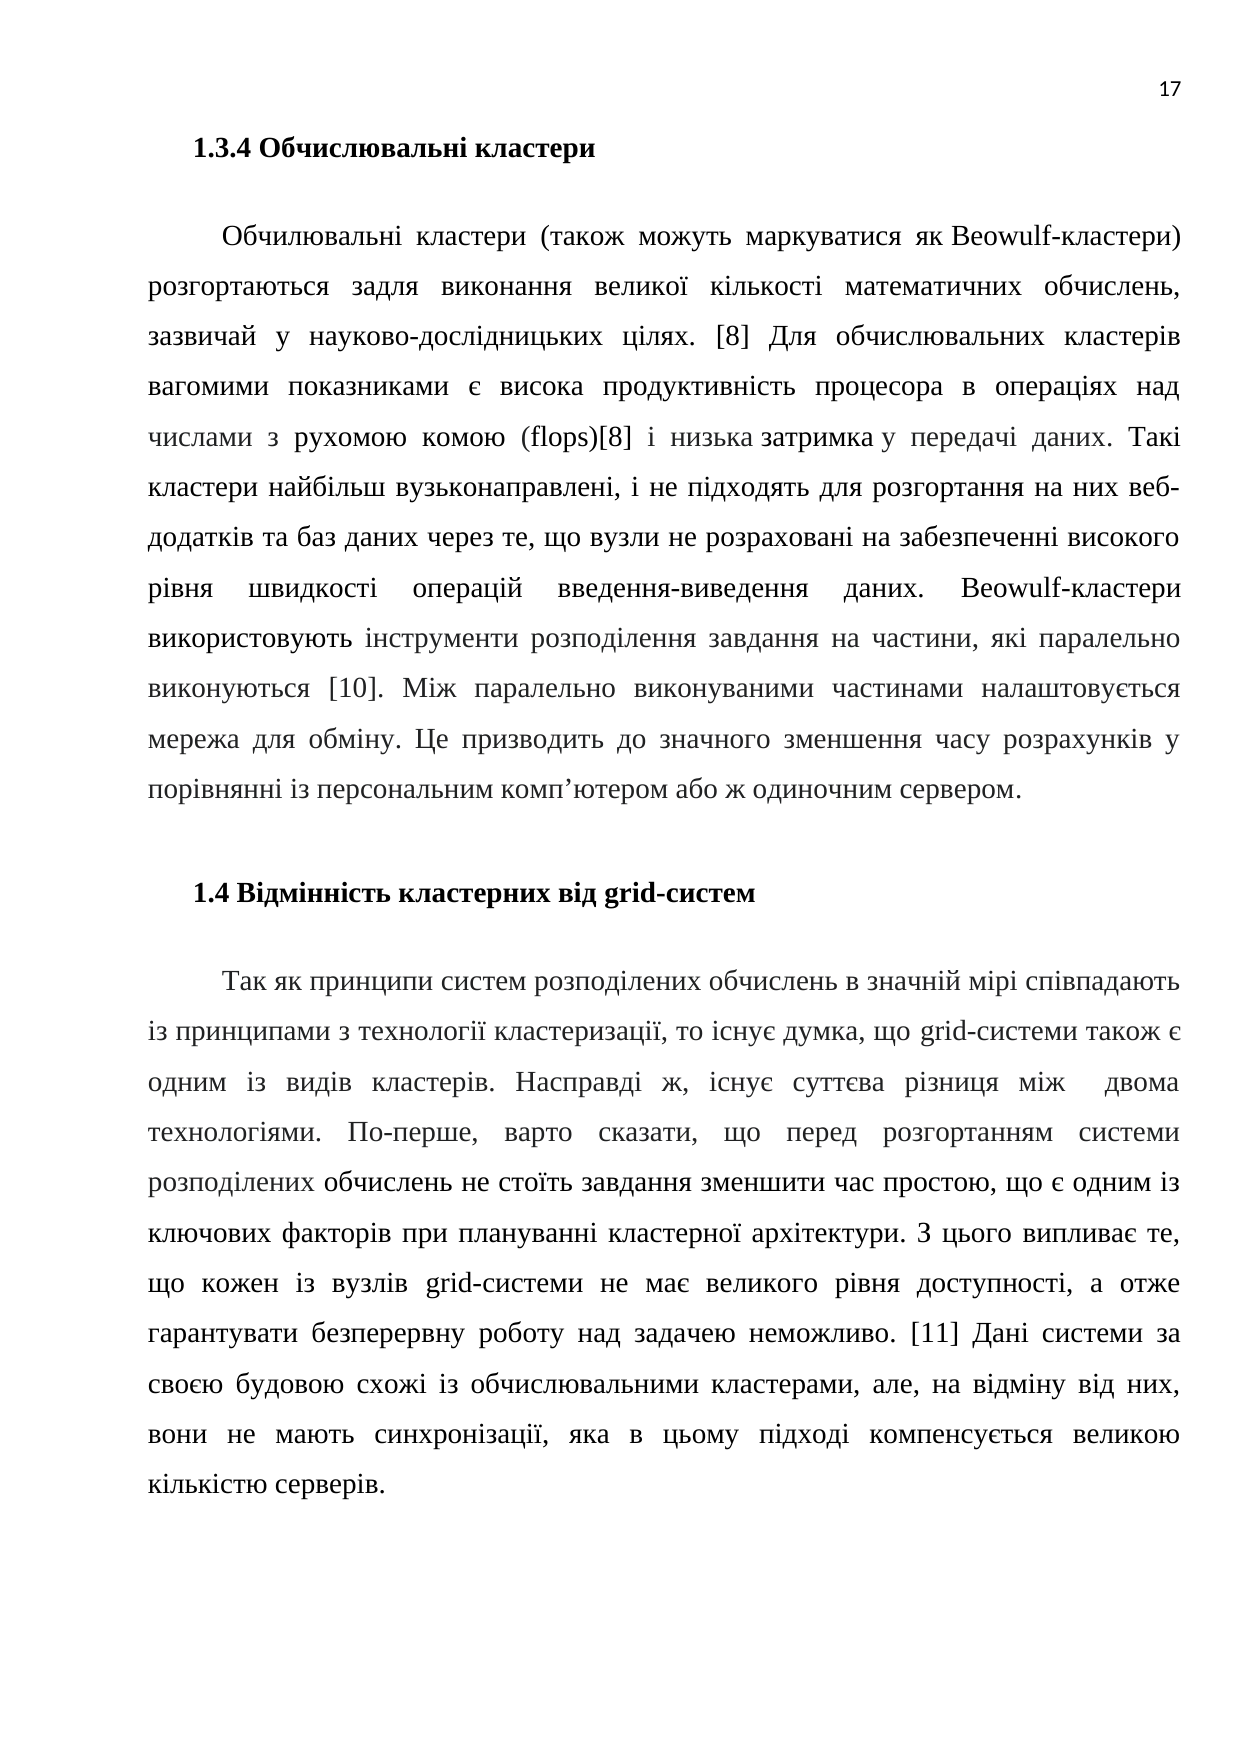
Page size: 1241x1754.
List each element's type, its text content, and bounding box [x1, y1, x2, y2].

text Так як принципи систем розподілених обчислень в значній мірі співпадають із принципами з технології кластеризації, то існує думка, що grid-системи також є одним із видів кластерів. Насправді ж, існує суттєва різниця між двома технологіями. По-перше, варто сказати, що перед розгортанням системи розподілених обчислень не стоїть завдання зменшити час простою, що є одним із ключових факторів при плануванні кластерної архітектури. З цього випливає те, що кожен із вузлів grid-системи не має великого рівня доступності, а отже гарантувати безперервну роботу над задачею неможливо. [11] Дані системи за своєю будовою схожі із обчислювальними кластерами, але, на відміну від них, вони не мають синхронізації, яка в цьому підході компенсується великою кількістю серверів. [148, 963, 1181, 1500]
subtitle Обчислювальні кластери [193, 130, 1181, 163]
text Обчилювальні кластери (також можуть маркуватися як Beowulf-кластери) розгортаються задля виконання великої кількості математичних обчислень, зазвичай у науково-дослідницьких цілях. [8] Для обчислювальних кластерів вагомими показниками є висока продуктивність процесора в операціях над числами з рухомою комою (flops)[8] і низька затримка у передачі даних. Такі кластери найбільш вузьконаправлені, і не підходять для розгортання на них веб-додатків та баз даних через те, що вузли не розраховані на забезпеченні високого рівня швидкості операцій введення-виведення даних. Beowulf-кластери використовують інструменти розподілення завдання на частини, які паралельно виконуються [10]. Між паралельно виконуваними частинами налаштовується мережа для обміну. Це призводить до значного зменшення часу розрахунків у порівнянні із персональним комп’ютером або ж одиночним сервером. [148, 218, 1181, 804]
subtitle Відмінність кластерних від grid-систем [178, 876, 1181, 909]
